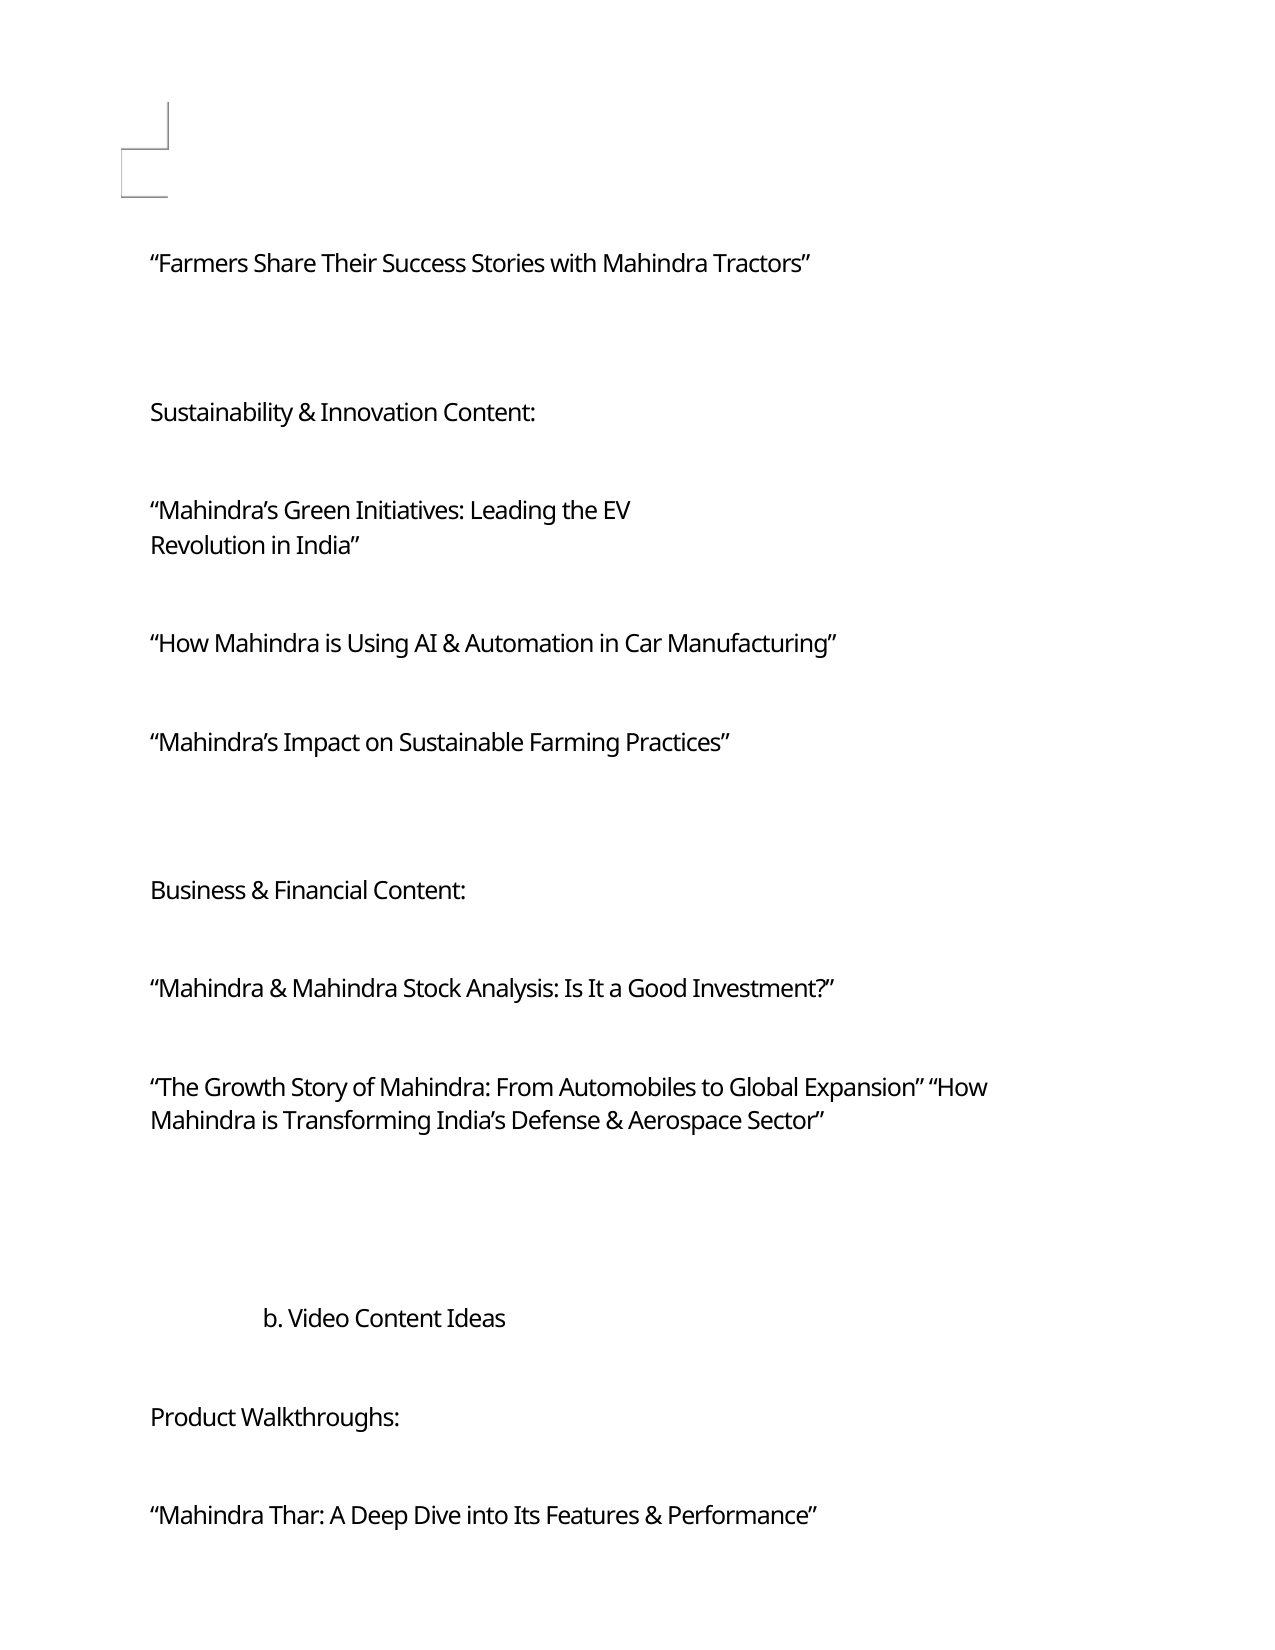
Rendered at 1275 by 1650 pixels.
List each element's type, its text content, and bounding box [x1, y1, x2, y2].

text Sustainability & Innovation Content: [150, 398, 1175, 427]
text Mahindra is Transforming India’s Defense & Aerospace Sector” [150, 1106, 1175, 1135]
text “Mahindra & Mahindra Stock Analysis: Is It a Good Investment?” [150, 974, 1175, 1004]
text Business & Financial Content: [150, 876, 1175, 905]
text Revolution in India” [150, 531, 1175, 560]
text “How Mahindra is Using AI & Automation in Car Manufacturing” [150, 629, 1175, 658]
picture [121, 102, 169, 198]
text Product Walkthroughs: [150, 1402, 1175, 1432]
text “Mahindra Thar: A Deep Dive into Its Features & Performance” [150, 1501, 1175, 1530]
text “Mahindra’s Impact on Sustainable Farming Practices” [150, 727, 1175, 757]
text “Farmers Share Their Success Stories with Mahindra Tractors” [150, 249, 1175, 279]
text “The Growth Story of Mahindra: From Automobiles to Global Expansion” “How [150, 1073, 1175, 1102]
text b. Video Content Ideas [262, 1304, 1175, 1333]
text “Mahindra’s Green Initiatives: Leading the EV [150, 496, 1175, 526]
